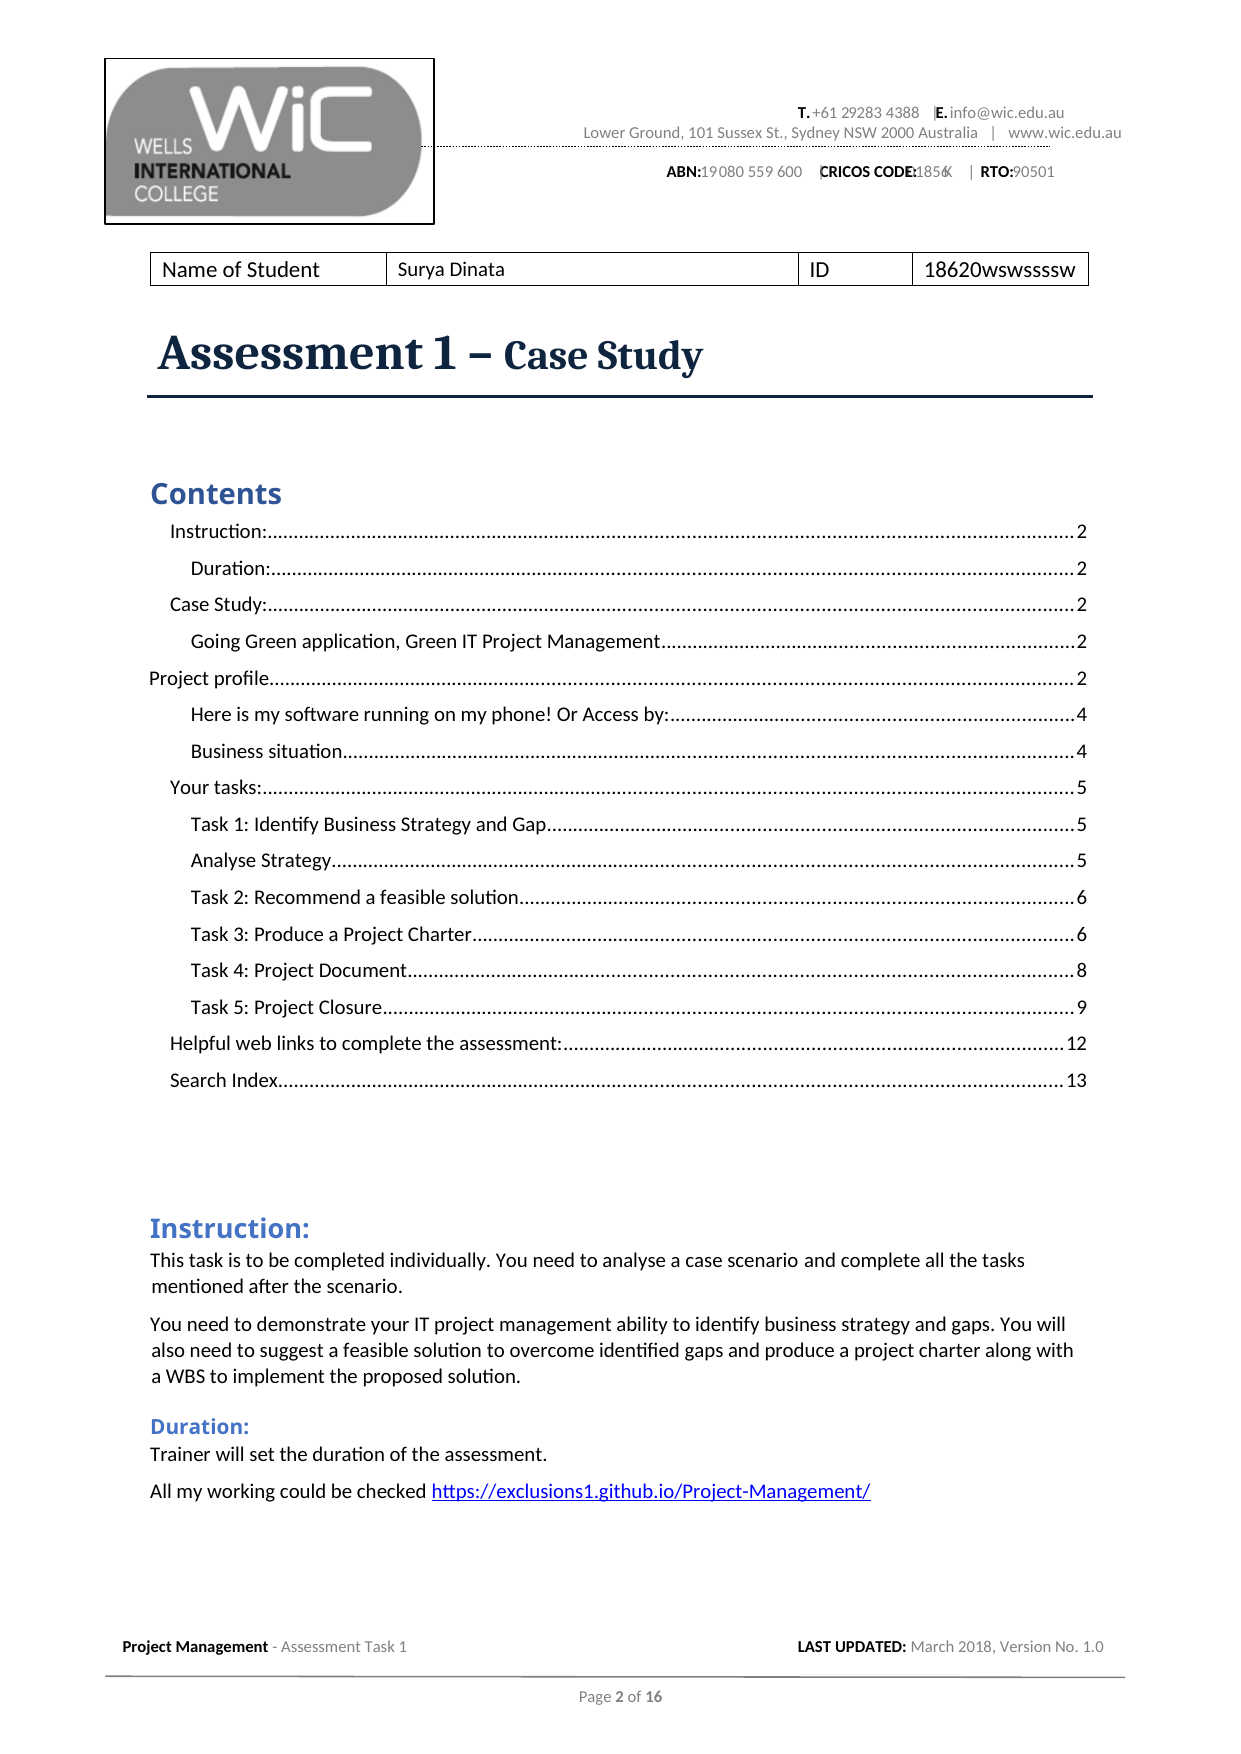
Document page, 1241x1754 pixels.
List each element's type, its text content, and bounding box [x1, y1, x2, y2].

picture [106, 59, 433, 223]
text All my working could be checked https://exclusions1.github.io/Project-Management/ [150, 1478, 1088, 1504]
table_header ID [799, 253, 912, 285]
table_header Name of Student [151, 253, 386, 285]
text You need to demonstrate your IT project management ability to identify business strategy and gaps. You will also need to suggest a feasible solution to overcome identified gaps and produce a project charter along with a WBS to implement the proposed solution. [150, 1311, 1088, 1389]
subtitle Instruction: [150, 1209, 1088, 1246]
table_header Surya Dinata [387, 253, 798, 285]
text Trainer will set the duration of the assessment. [150, 1441, 1088, 1467]
table_header 18620wswssssw [913, 253, 1088, 285]
subtitle Duration: [150, 1412, 1088, 1440]
text Assessment 1 – Case Study [150, 324, 1088, 382]
text This task is to be completed individually. You need to analyse a case scenario and complete all the tasks mentioned after the scenario. [150, 1247, 1088, 1299]
